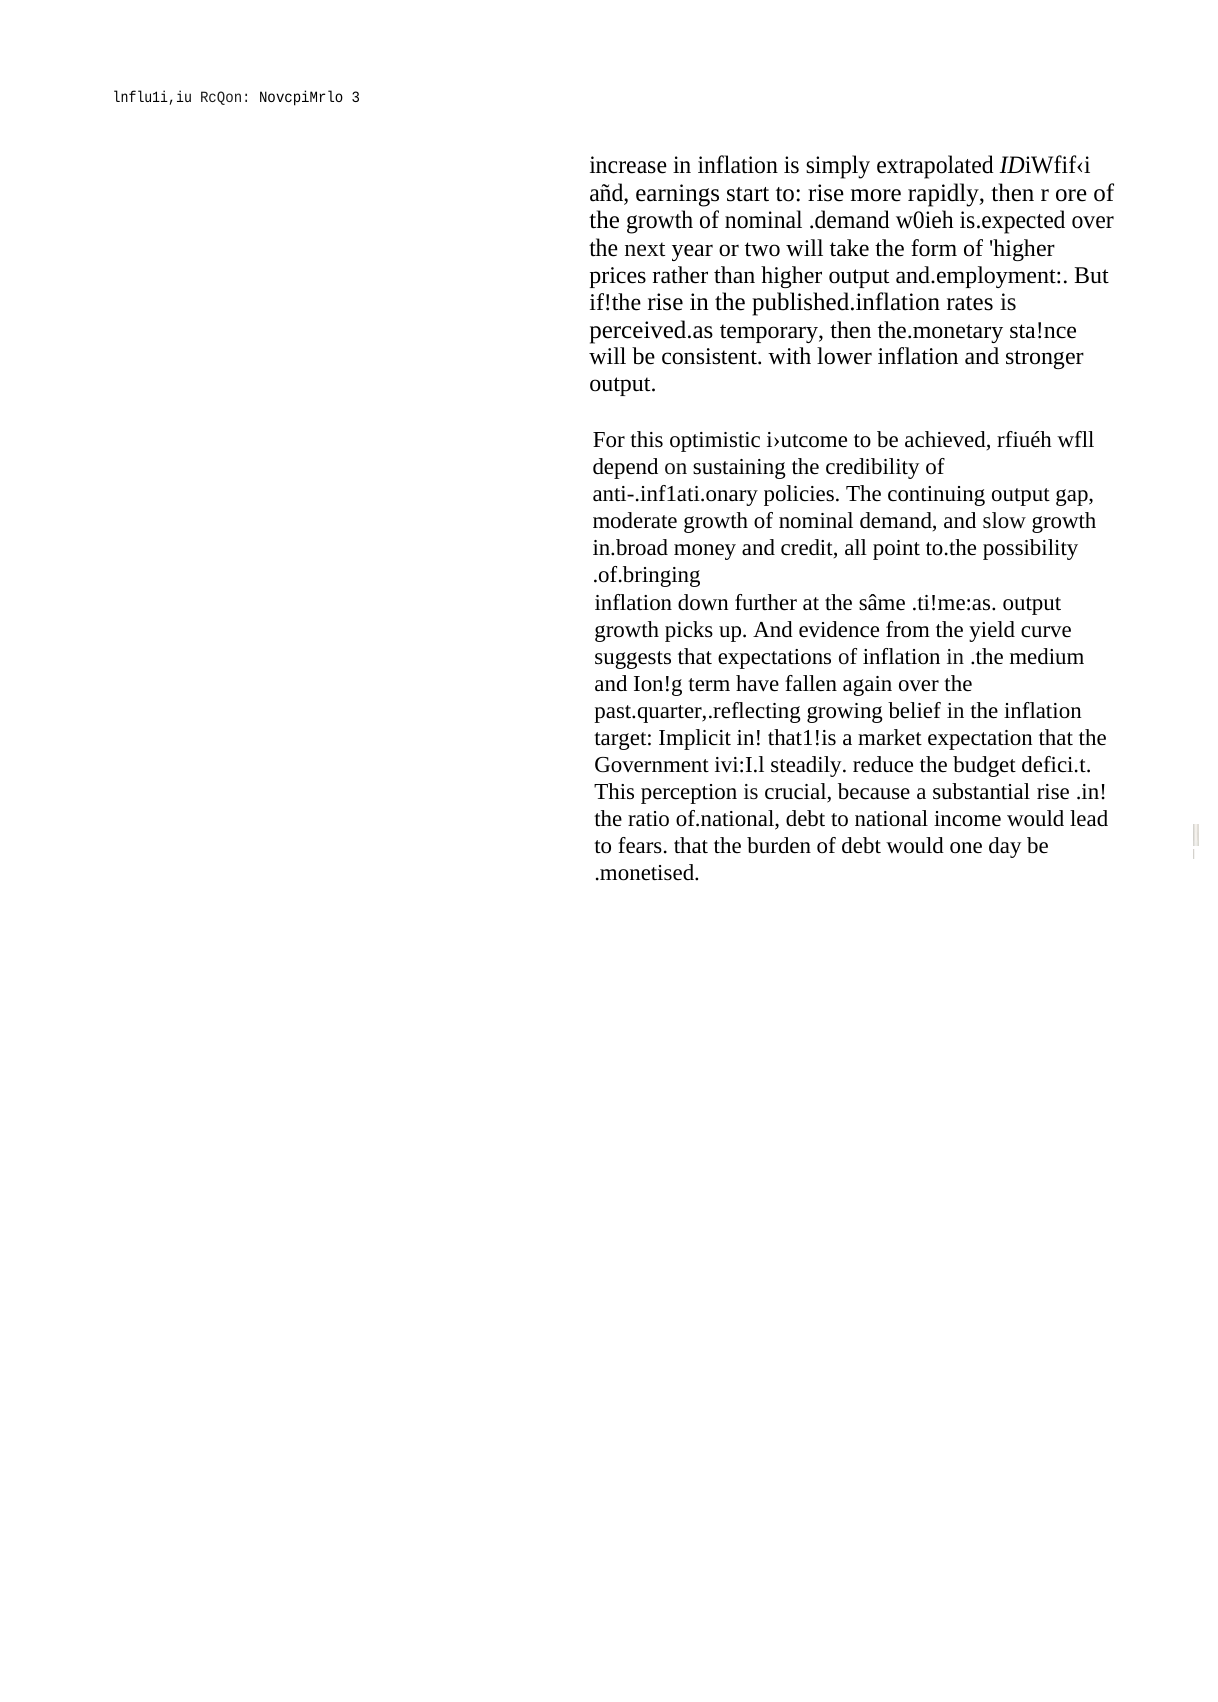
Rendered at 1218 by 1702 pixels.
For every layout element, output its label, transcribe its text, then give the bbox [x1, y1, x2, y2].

text inflation down further at the sâme .ti!me:as. output growth picks up. And evidence from the yield curve suggests that expectations of inflation in .the medium and Ion!g term have fallen again over the past.quarter,.reflecting growing belief in the inflation target: Implicit in! that1!is a market expectation that the Government ivi:I.l steadily. reduce the budget defici.t. This perception is crucial, because a substantial rise .in! the ratio of.national, debt to national income would lead to fears. that the burden of debt would one day be .monetised. [594, 589, 1120, 886]
text increase in inflation is simply extrapolated IDiWfif‹i añd, earnings start to: rise more rapidly, then r ore of the growth of nominal .demand w0ieh is.expected over the next year or two will take the form of 'higher prices rather than higher output and.employment:. But if!the rise in the published.inflation rates is perceived.as temporary, then the.monetary sta!nce will be consistent. with lower inflation and stronger output. [589, 151, 1114, 397]
text For this optimistic i›utcome to be achieved, rfiuéh wfll depend on sustaining the credibility of anti-.inf1ati.onary policies. The continuing output gap, moderate growth of nominal demand, and slow growth in.broad money and credit, all point to.the possibility .of.bringing [592, 426, 1107, 588]
picture [1193, 824, 1199, 859]
text lnflu1i,iu RcQon: NovcpiMrlo 3 [112, 89, 1211, 107]
